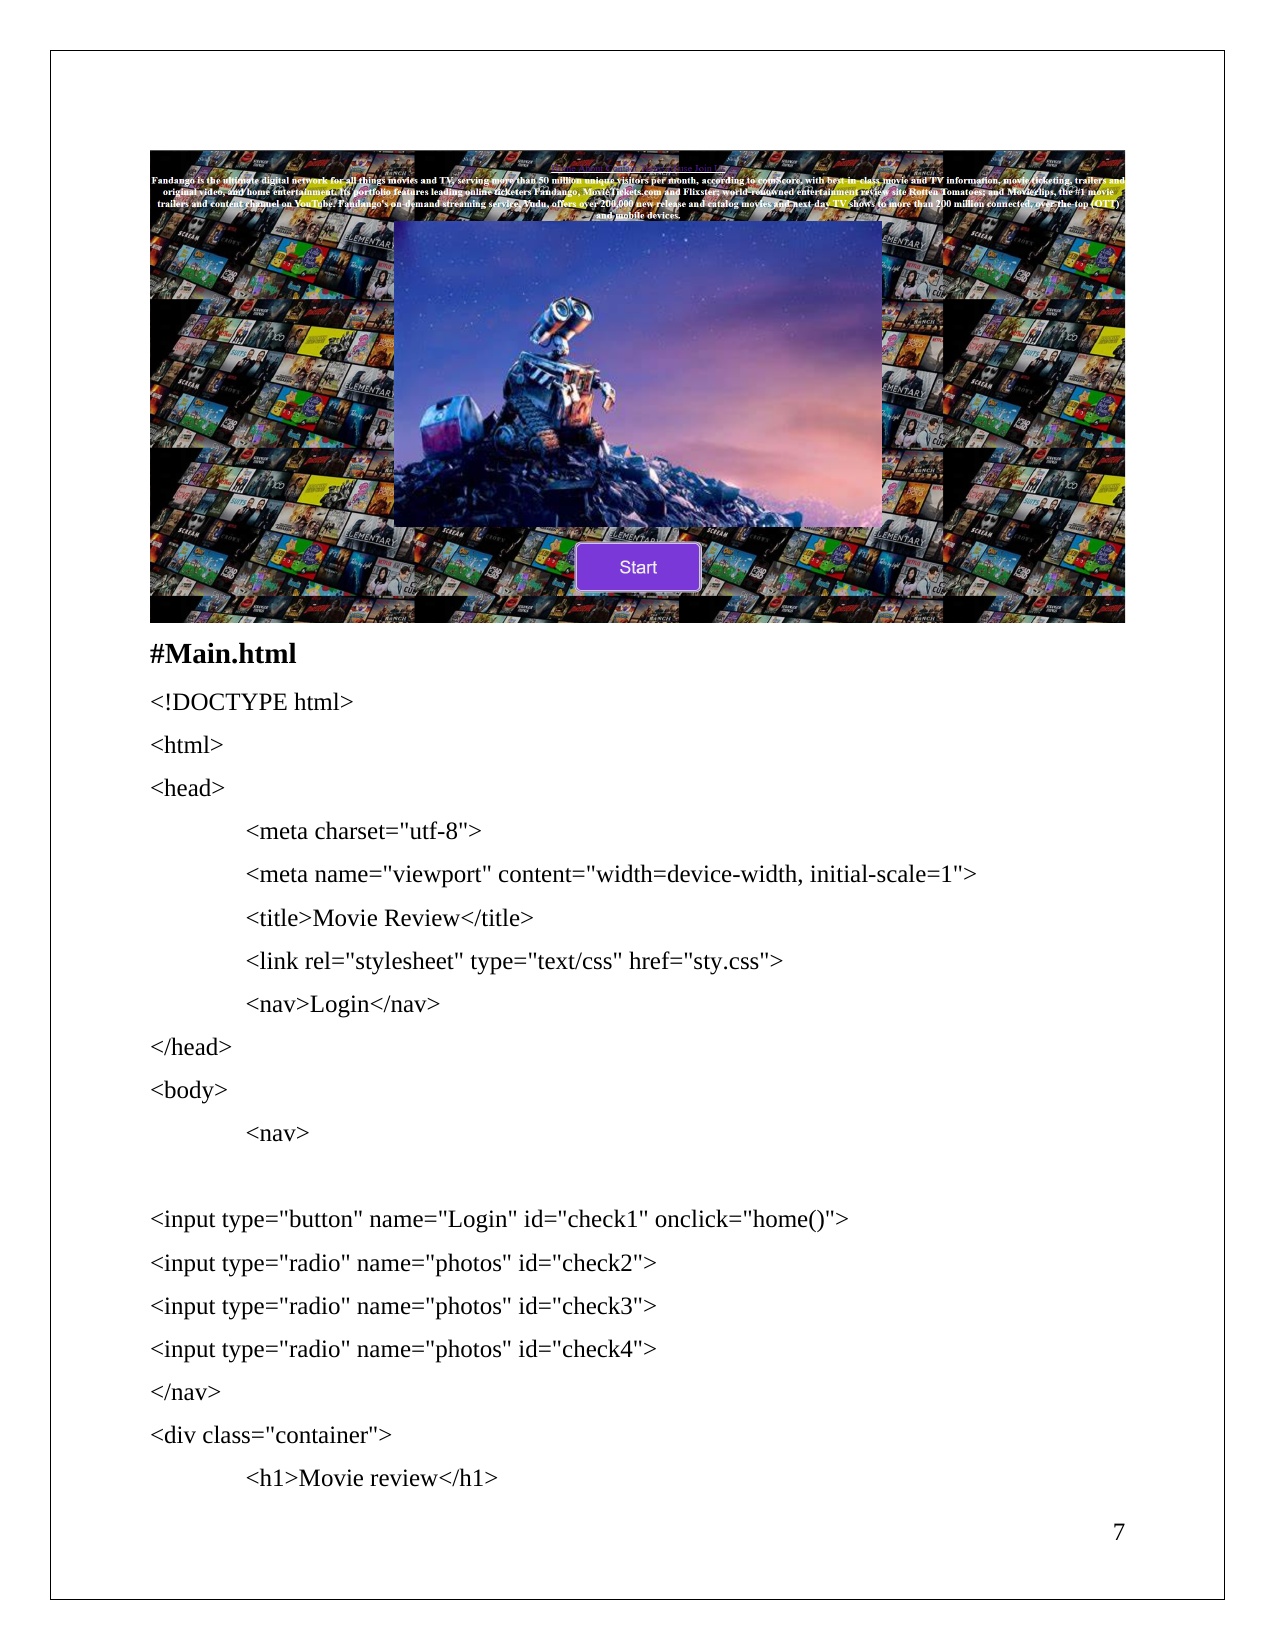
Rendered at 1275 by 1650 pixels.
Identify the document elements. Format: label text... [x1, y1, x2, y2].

text <meta charset="utf-8"> [150, 816, 1125, 845]
text <input type="radio" name="photos" id="check4"> [150, 1334, 1125, 1363]
text <input type="radio" name="photos" id="check2"> [150, 1248, 1125, 1276]
text </head> [150, 1032, 1125, 1061]
text <!DOCTYPE html> [150, 687, 1125, 716]
picture [150, 150, 1125, 623]
text <input type="button" name="Login" id="check1" onclick="home()"> [150, 1204, 1125, 1233]
text <link rel="stylesheet" type="text/css" href="sty.css"> [150, 946, 1125, 974]
text <meta name="viewport" content="width=device-width, initial-scale=1"> [150, 859, 1125, 888]
text <div class="container"> [150, 1420, 1125, 1449]
text <input type="radio" name="photos" id="check3"> [150, 1291, 1125, 1319]
text <body> [150, 1075, 1125, 1104]
text <h1>Movie review</h1> [150, 1463, 1125, 1492]
text <head> [150, 773, 1125, 802]
text <title>Movie Review</title> [150, 903, 1125, 931]
text <html> [150, 730, 1125, 759]
text #Main.html [150, 637, 1125, 670]
text </nav> [150, 1377, 1125, 1406]
text <nav>Login</nav> [150, 989, 1125, 1018]
text <nav> [150, 1118, 1125, 1147]
